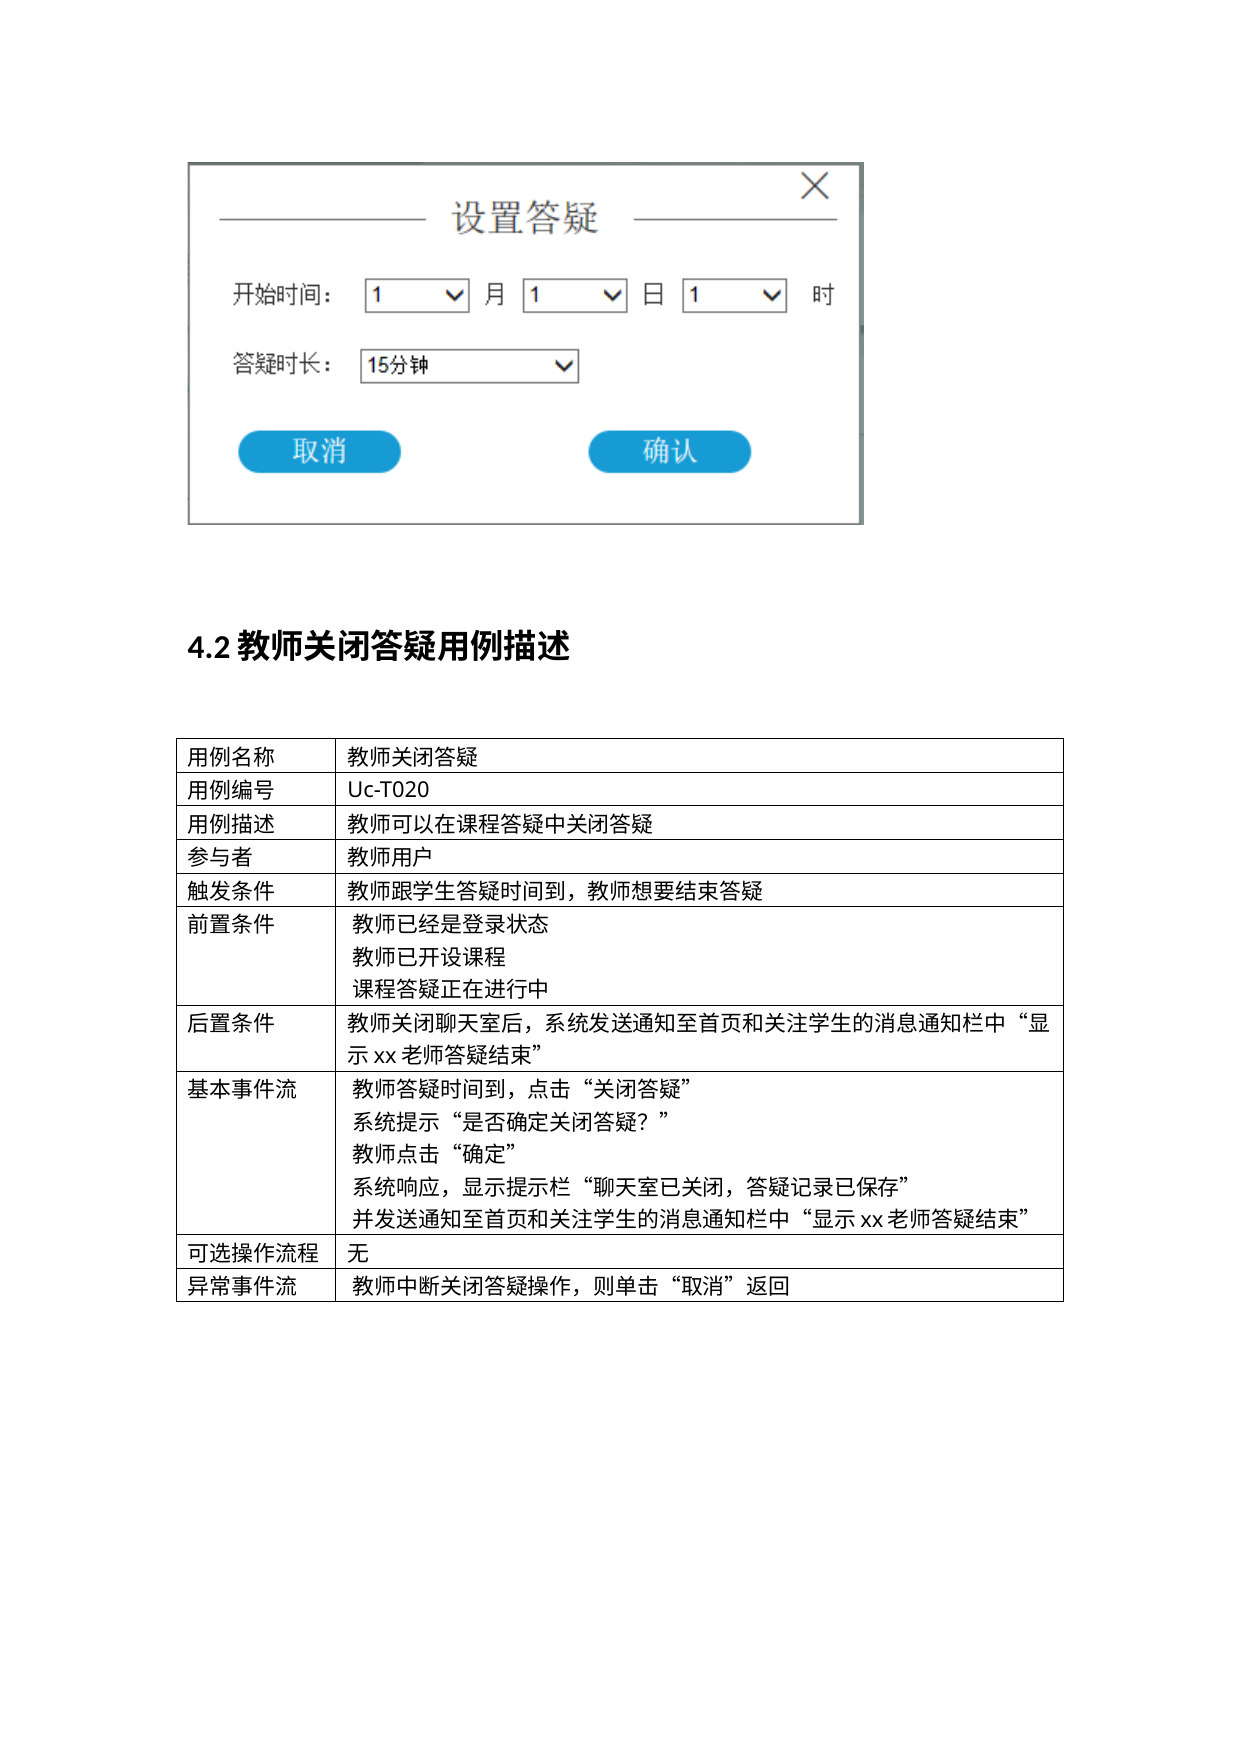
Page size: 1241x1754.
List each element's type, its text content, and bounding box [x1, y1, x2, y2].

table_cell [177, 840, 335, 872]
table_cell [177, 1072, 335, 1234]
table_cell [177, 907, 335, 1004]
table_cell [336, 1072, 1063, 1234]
subtitle 4.2教师关闭答疑用例描述 [187, 612, 1053, 677]
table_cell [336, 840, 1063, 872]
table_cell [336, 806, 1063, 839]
picture [187, 162, 864, 525]
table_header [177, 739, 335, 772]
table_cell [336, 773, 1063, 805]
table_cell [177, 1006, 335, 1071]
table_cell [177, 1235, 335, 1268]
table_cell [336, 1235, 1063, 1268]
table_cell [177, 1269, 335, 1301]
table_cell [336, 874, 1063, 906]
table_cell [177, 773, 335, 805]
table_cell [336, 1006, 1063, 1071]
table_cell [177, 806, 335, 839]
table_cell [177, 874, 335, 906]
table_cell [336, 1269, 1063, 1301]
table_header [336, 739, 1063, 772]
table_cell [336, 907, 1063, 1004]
